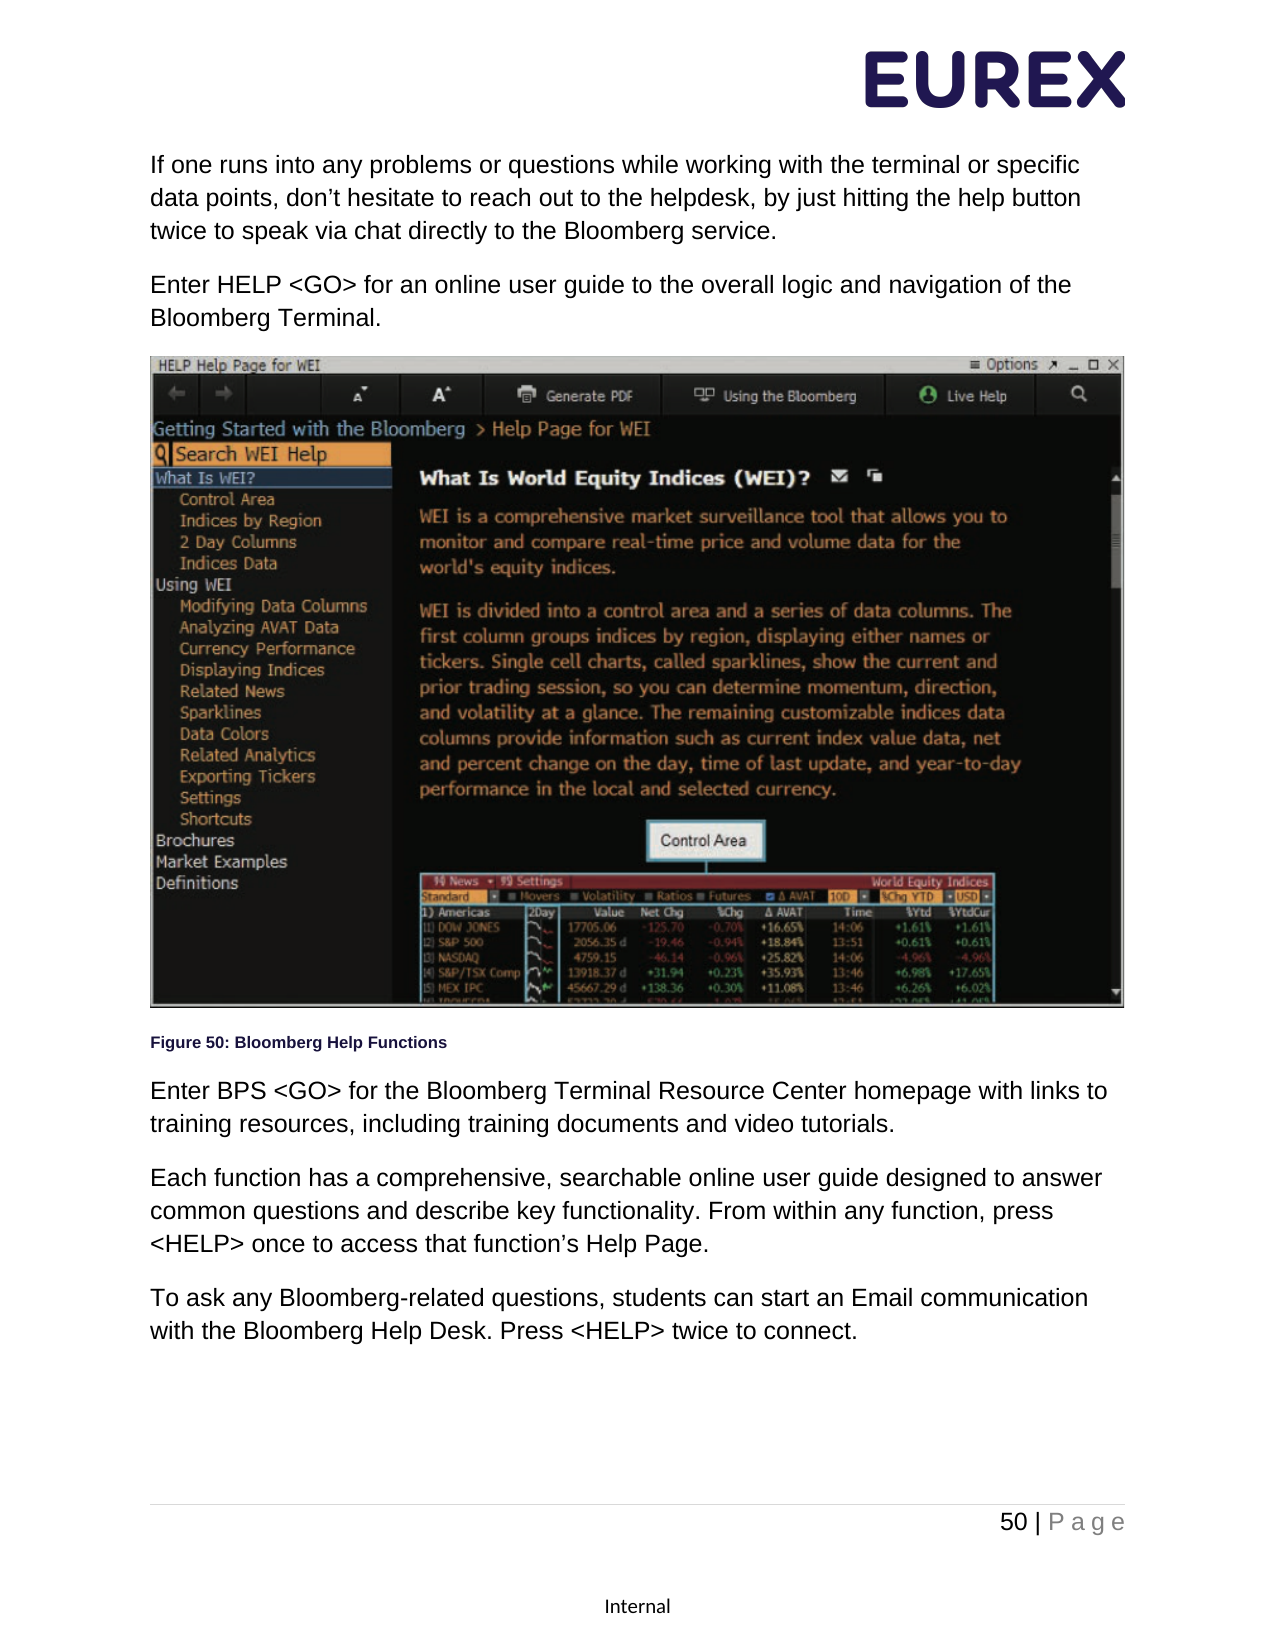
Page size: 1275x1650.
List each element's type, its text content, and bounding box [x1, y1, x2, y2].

text If one runs into any problems or questions while working with the terminal or specific data points, don’t hesitate to reach out to the helpdesk, by just hitting the help button twice to speak via chat directly to the Bloomberg service. [150, 150, 1125, 245]
text Enter HELP <GO> for an online user guide to the overall logic and navigation of the Bloomberg Terminal. [150, 270, 1125, 332]
text Enter BPS <GO> for the Bloomberg Terminal Resource Center homepage with links to training resources, including training documents and video tutorials. [150, 1076, 1125, 1138]
text Figure 50: Bloomberg Help Functions [150, 1033, 1125, 1052]
text To ask any Bloomberg-related questions, students can start an Email communication with the Bloomberg Help Desk. Press <HELP> twice to connect. [150, 1283, 1125, 1344]
picture [865, 51, 1125, 108]
picture [150, 356, 1125, 1008]
text Each function has a comprehensive, searchable online user guide designed to answer common questions and describe key functionality. From within any function, press <HELP> once to access that function’s Help Page. [150, 1163, 1125, 1257]
